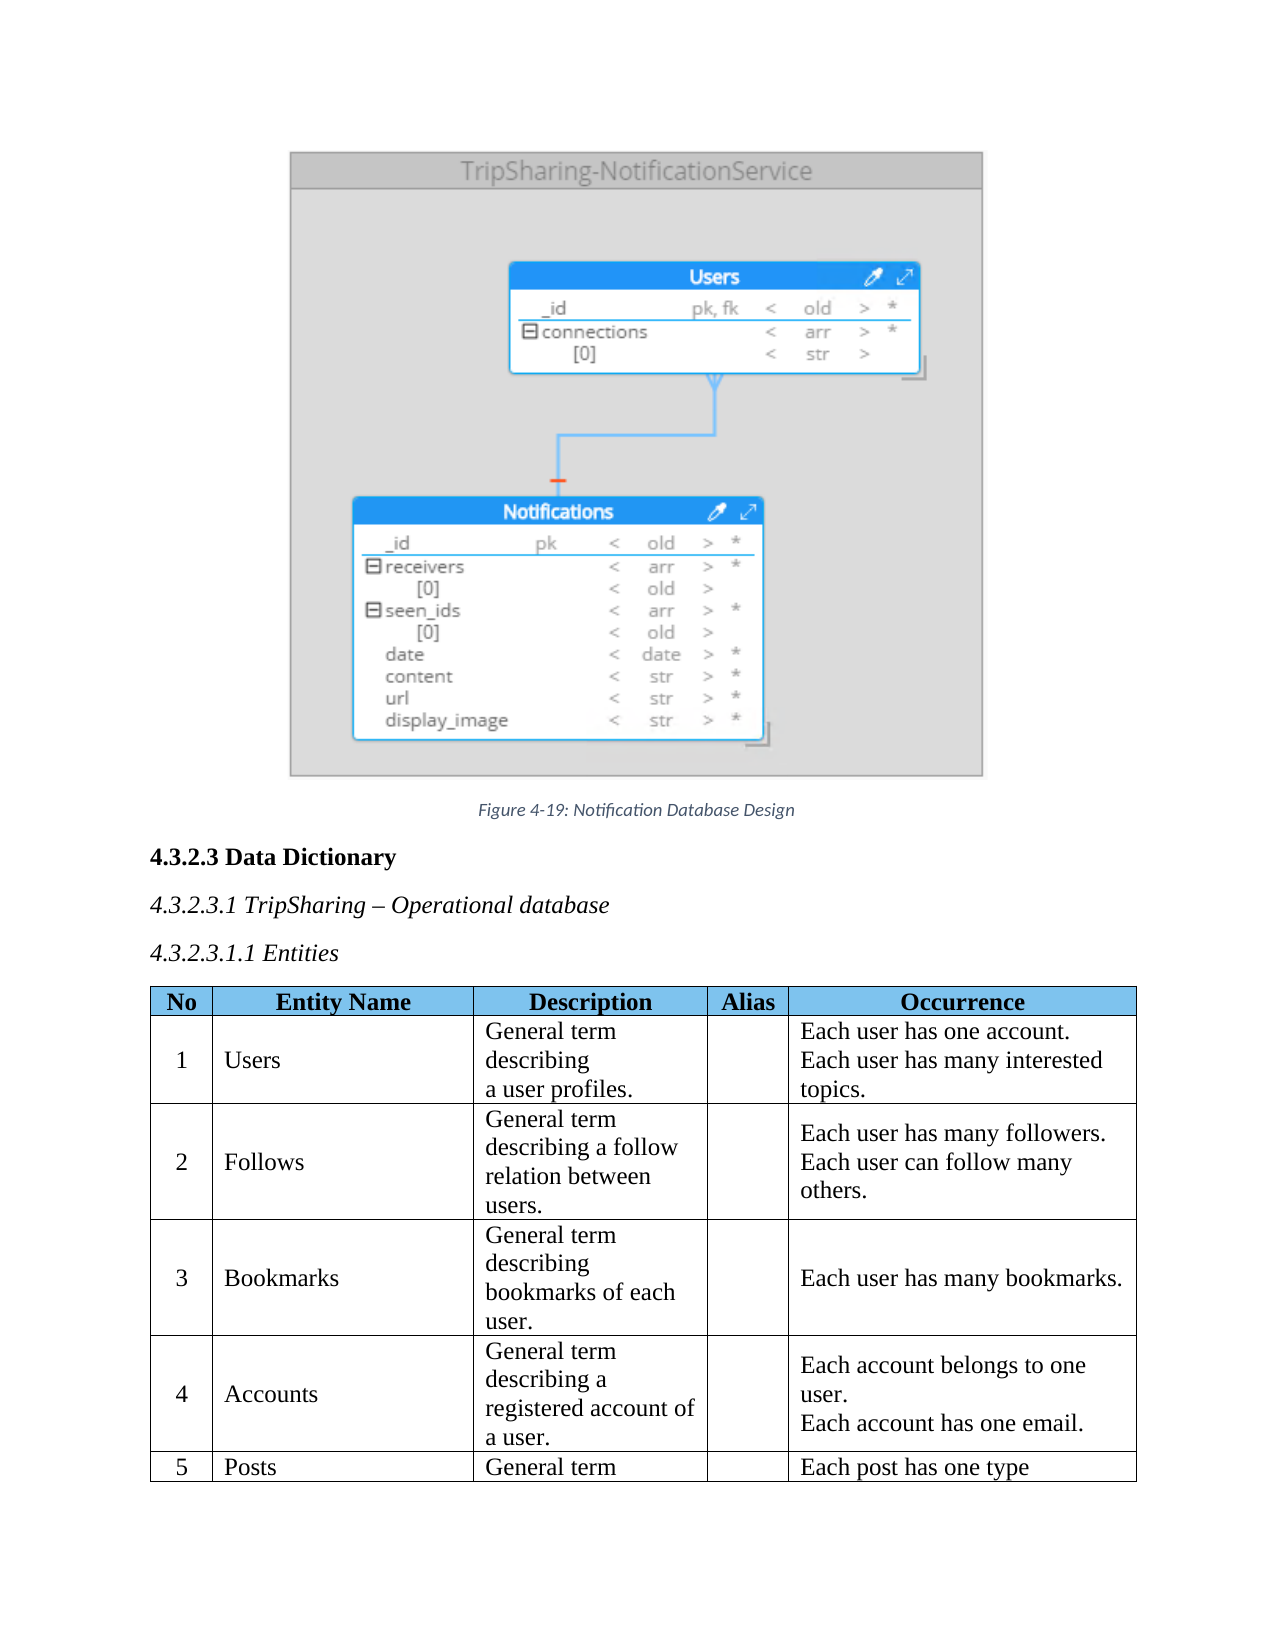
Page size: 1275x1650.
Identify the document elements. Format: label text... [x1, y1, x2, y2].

text 4.3.2.3.1 TripSharing – Operational database [150, 890, 1125, 919]
table_cell General term describing a user profiles. [474, 1016, 707, 1103]
table_cell 4 [151, 1336, 212, 1451]
text Figure 4-19: Notification Database Design [150, 799, 1125, 822]
text 4.3.2.3.1.1 Entities [150, 938, 1125, 967]
table_cell [708, 1220, 788, 1335]
table_cell 1 [151, 1016, 212, 1103]
table_cell General term describing a registered account of a user. [474, 1336, 707, 1451]
table_cell General term describing bookmarks of each user. [474, 1220, 707, 1335]
table_cell [708, 1104, 788, 1219]
table_cell Each account belongs to one user. Each account has one email. [789, 1336, 1136, 1451]
table_cell Each user has many bookmarks. [789, 1220, 1136, 1335]
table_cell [789, 1452, 1136, 1481]
table_cell Each user has one account. Each user has many interested topics. [789, 1016, 1136, 1103]
table_header Alias [708, 987, 788, 1015]
table_cell 2 [151, 1104, 212, 1219]
table_cell General term describing a follow relation between users. [474, 1104, 707, 1219]
table_cell [708, 1336, 788, 1451]
table_cell [708, 1016, 788, 1103]
table_header No [151, 987, 212, 1015]
table_cell Follows [213, 1104, 473, 1219]
table_cell Users [213, 1016, 473, 1103]
table_cell 3 [151, 1220, 212, 1335]
table_header Occurrence [789, 987, 1136, 1015]
text 4.3.2.3 Data Dictionary [150, 842, 1125, 871]
table_cell Posts [213, 1452, 473, 1481]
table_cell Accounts [213, 1336, 473, 1451]
table_cell Each user has many followers. Each user can follow many others. [789, 1104, 1136, 1219]
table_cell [474, 1452, 707, 1481]
table_cell [708, 1452, 788, 1481]
table_cell Bookmarks [213, 1220, 473, 1335]
table_cell 5 [151, 1452, 212, 1481]
table_header Entity Name [213, 987, 473, 1015]
picture [287, 150, 988, 780]
table_header Description [474, 987, 707, 1015]
